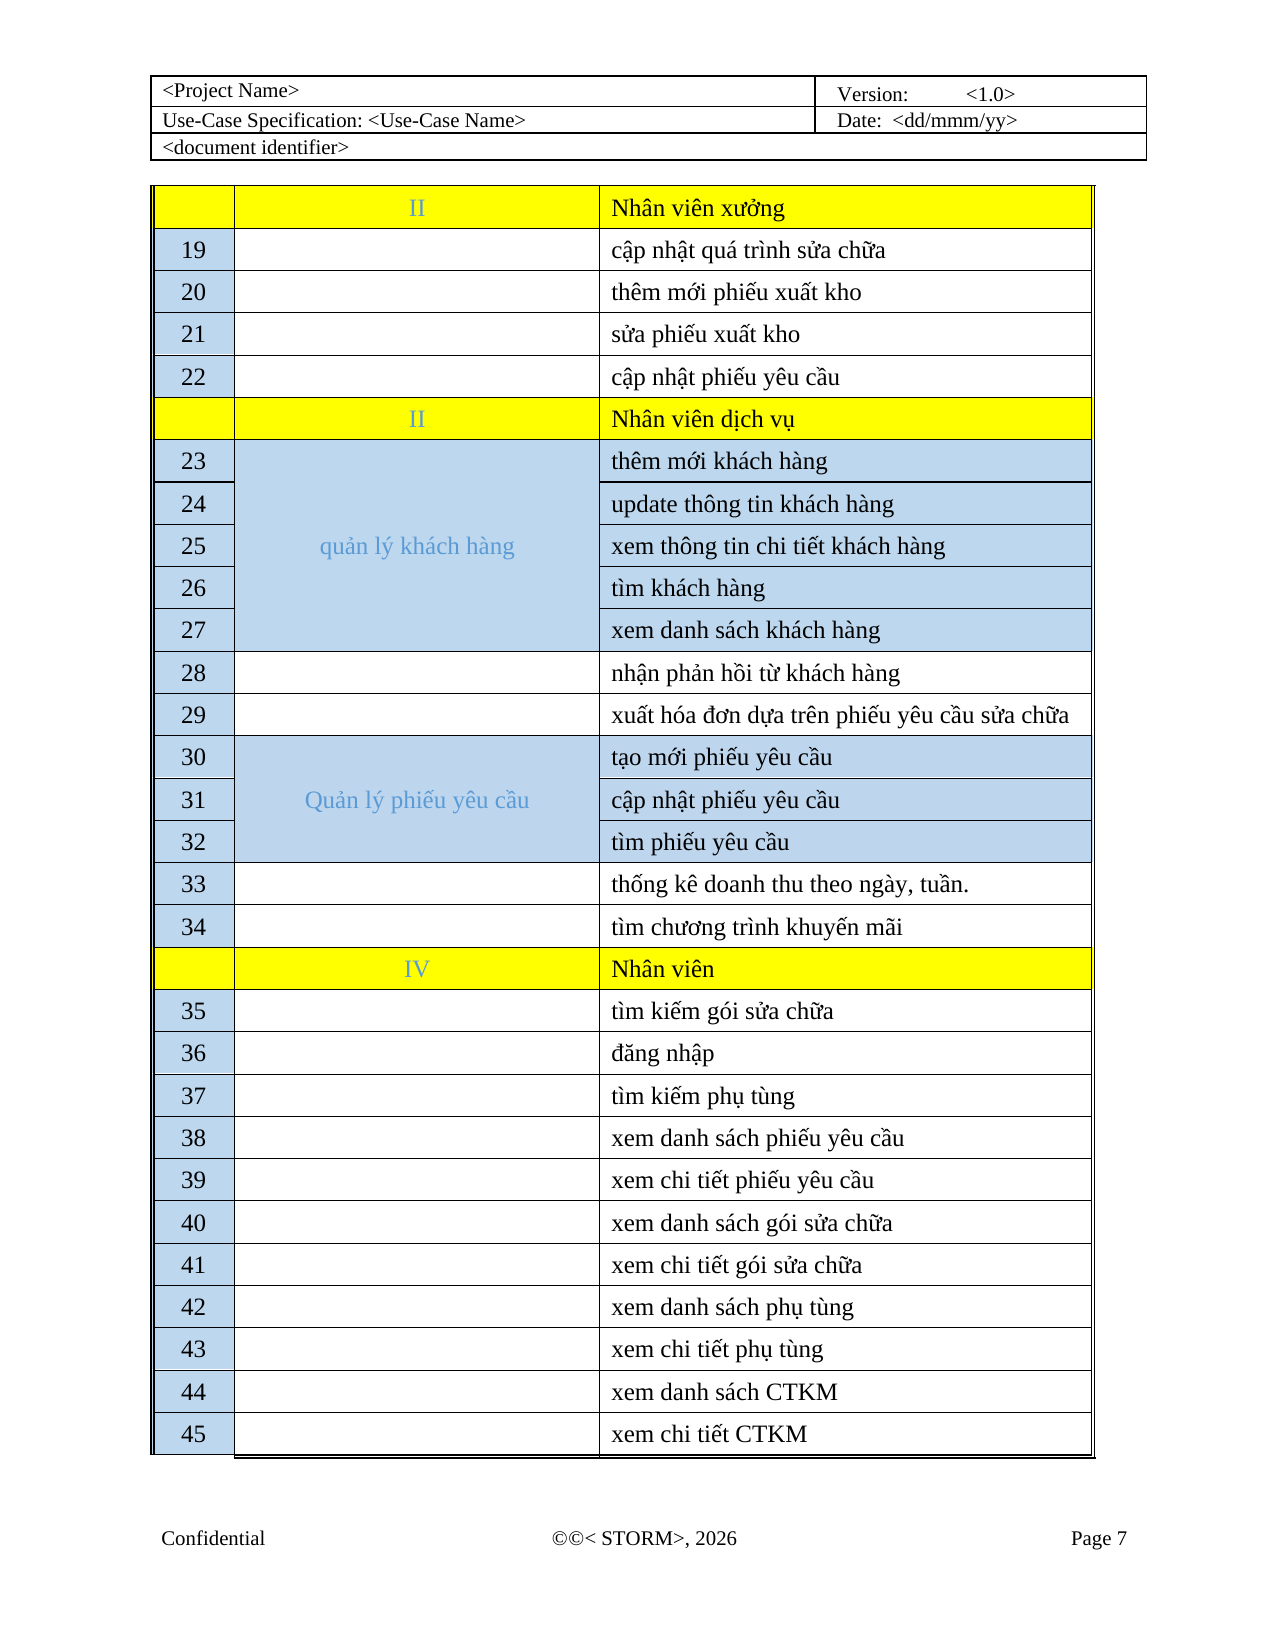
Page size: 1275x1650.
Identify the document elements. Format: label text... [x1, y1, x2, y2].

table_cell thêm mới khách hàng [600, 440, 1091, 481]
table_cell 42 [155, 1286, 234, 1327]
table_cell [235, 1075, 599, 1116]
table_cell tìm phiếu yêu cầu [600, 821, 1091, 862]
table_cell [235, 652, 599, 693]
table_cell 27 [155, 609, 234, 651]
table_cell 44 [155, 1371, 234, 1412]
table_cell 40 [155, 1201, 234, 1243]
table_cell [235, 229, 599, 270]
table_cell 29 [155, 694, 234, 735]
table_cell 41 [155, 1244, 234, 1285]
table_cell 26 [155, 567, 234, 608]
table_cell Nhân viên xưởng [600, 186, 1091, 228]
table_cell [235, 1201, 599, 1243]
table_cell Nhân viên dịch vụ [600, 398, 1091, 439]
table_cell 34 [155, 905, 234, 947]
table_cell 23 [155, 440, 234, 481]
table_cell [155, 186, 234, 228]
table_cell sửa phiếu xuất kho [600, 313, 1091, 354]
table_cell 45 [155, 1413, 234, 1454]
table_cell xem danh sách khách hàng [600, 609, 1091, 651]
table_cell [155, 398, 234, 439]
table_cell 19 [155, 229, 234, 270]
table_cell update thông tin khách hàng [600, 483, 1091, 524]
table_cell quản lý khách hàng [235, 440, 599, 651]
table_cell 43 [155, 1328, 234, 1369]
table_cell đăng nhập [600, 1032, 1091, 1073]
table_cell [235, 356, 599, 397]
table_cell cập nhật phiếu yêu cầu [600, 356, 1091, 397]
table_cell [235, 1244, 599, 1285]
table_cell [235, 1371, 599, 1412]
table_cell [235, 1328, 599, 1369]
table_cell 20 [155, 271, 234, 312]
table_cell 25 [155, 525, 234, 566]
table_cell [235, 313, 599, 354]
table_cell [235, 1286, 599, 1327]
table_cell tìm khách hàng [600, 567, 1091, 608]
table_cell xem danh sách phụ tùng [600, 1286, 1091, 1327]
table_cell [155, 948, 234, 989]
table_cell tìm kiếm phụ tùng [600, 1075, 1091, 1116]
table_cell [235, 694, 599, 735]
table_cell xem chi tiết CTKM [600, 1413, 1091, 1454]
table_cell 33 [155, 863, 234, 904]
table_cell [235, 905, 599, 947]
table_cell 36 [155, 1032, 234, 1073]
table_cell [235, 271, 599, 312]
table_cell thêm mới phiếu xuất kho [600, 271, 1091, 312]
table_cell xem danh sách phiếu yêu cầu [600, 1117, 1091, 1158]
table_cell II [235, 186, 599, 228]
table_cell tìm kiếm gói sửa chữa [600, 990, 1091, 1031]
table_cell cập nhật phiếu yêu cầu [600, 779, 1091, 820]
table_cell 30 [155, 736, 234, 777]
table_cell tạo mới phiếu yêu cầu [600, 736, 1091, 777]
table_cell xem chi tiết gói sửa chữa [600, 1244, 1091, 1285]
table_cell xem danh sách gói sửa chữa [600, 1201, 1091, 1243]
table_cell xem chi tiết phụ tùng [600, 1328, 1091, 1369]
table_cell 38 [155, 1117, 234, 1158]
table_cell nhận phản hồi từ khách hàng [600, 652, 1091, 693]
table_cell cập nhật quá trình sửa chữa [600, 229, 1091, 270]
table_cell thống kê doanh thu theo ngày, tuần. [600, 863, 1091, 904]
table_cell xem thông tin chi tiết khách hàng [600, 525, 1091, 566]
table_cell IV [235, 948, 599, 989]
table_cell 37 [155, 1075, 234, 1116]
table_cell [235, 990, 599, 1031]
table_cell [235, 863, 599, 904]
table_cell 28 [155, 652, 234, 693]
table_cell Quản lý phiếu yêu cầu [235, 736, 599, 862]
table_cell 31 [155, 779, 234, 820]
table_cell 35 [155, 990, 234, 1031]
table_cell xem danh sách CTKM [600, 1371, 1091, 1412]
table_cell tìm chương trình khuyến mãi [600, 905, 1091, 947]
table_cell 32 [155, 821, 234, 862]
table_cell 21 [155, 313, 234, 354]
table_cell xem chi tiết phiếu yêu cầu [600, 1159, 1091, 1200]
table_cell [235, 1032, 599, 1073]
table_cell [235, 1117, 599, 1158]
table_cell 22 [155, 356, 234, 397]
table_cell [235, 1159, 599, 1200]
table_cell 39 [155, 1159, 234, 1200]
table_cell II [235, 398, 599, 439]
table_cell 24 [155, 483, 234, 524]
table_cell xuất hóa đơn dựa trên phiếu yêu cầu sửa chữa [600, 694, 1091, 735]
table_cell Nhân viên [600, 948, 1091, 989]
table_cell [235, 1413, 599, 1454]
